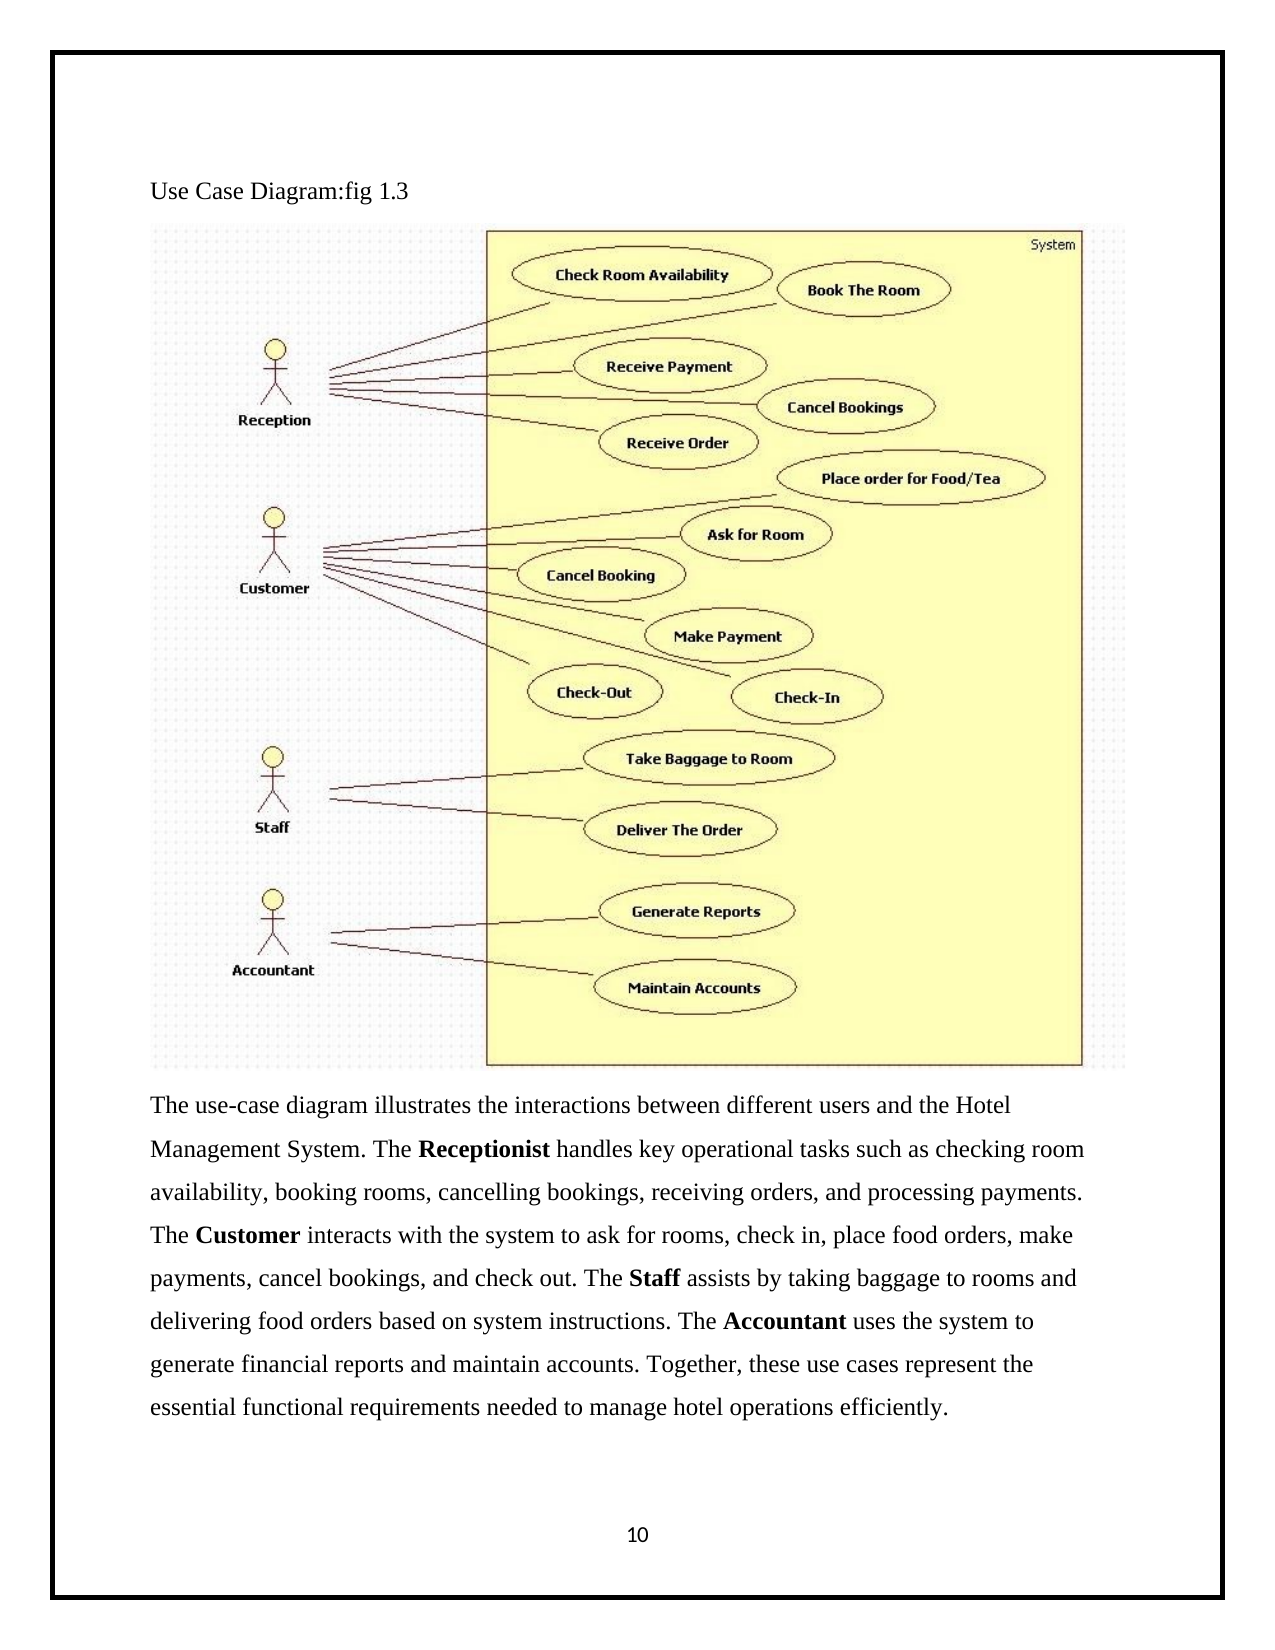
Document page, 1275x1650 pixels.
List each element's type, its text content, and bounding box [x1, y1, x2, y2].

picture [150, 223, 1125, 1071]
text Use Case Diagram:fig 1.3 [150, 176, 1125, 205]
text The use-case diagram illustrates the interactions between different users and the Hotel Management System. The Receptionist handles key operational tasks such as checking room availability, booking rooms, cancelling bookings, receiving orders, and processing payments. The Customer interacts with the system to ask for rooms, check in, place food orders, make payments, cancel bookings, and check out. The Staff assists by taking baggage to rooms and delivering food orders based on system instructions. The Accountant uses the system to generate financial reports and maintain accounts. Together, these use cases represent the essential functional requirements needed to manage hotel operations efficiently. [150, 1091, 1124, 1421]
